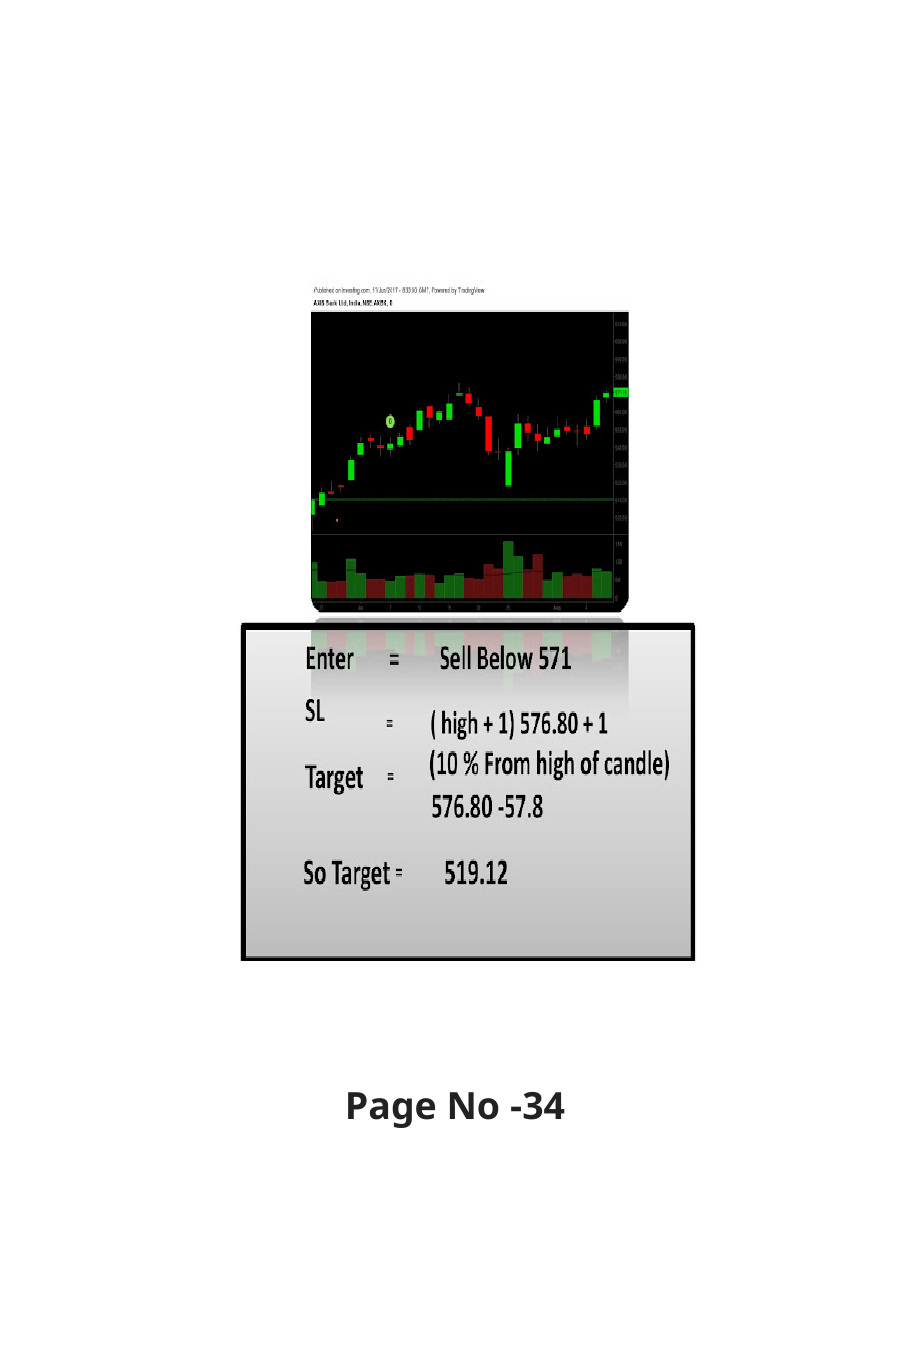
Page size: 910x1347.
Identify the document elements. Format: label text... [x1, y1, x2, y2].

text Page No -34 [150, 1079, 759, 1130]
picture [168, 278, 730, 961]
